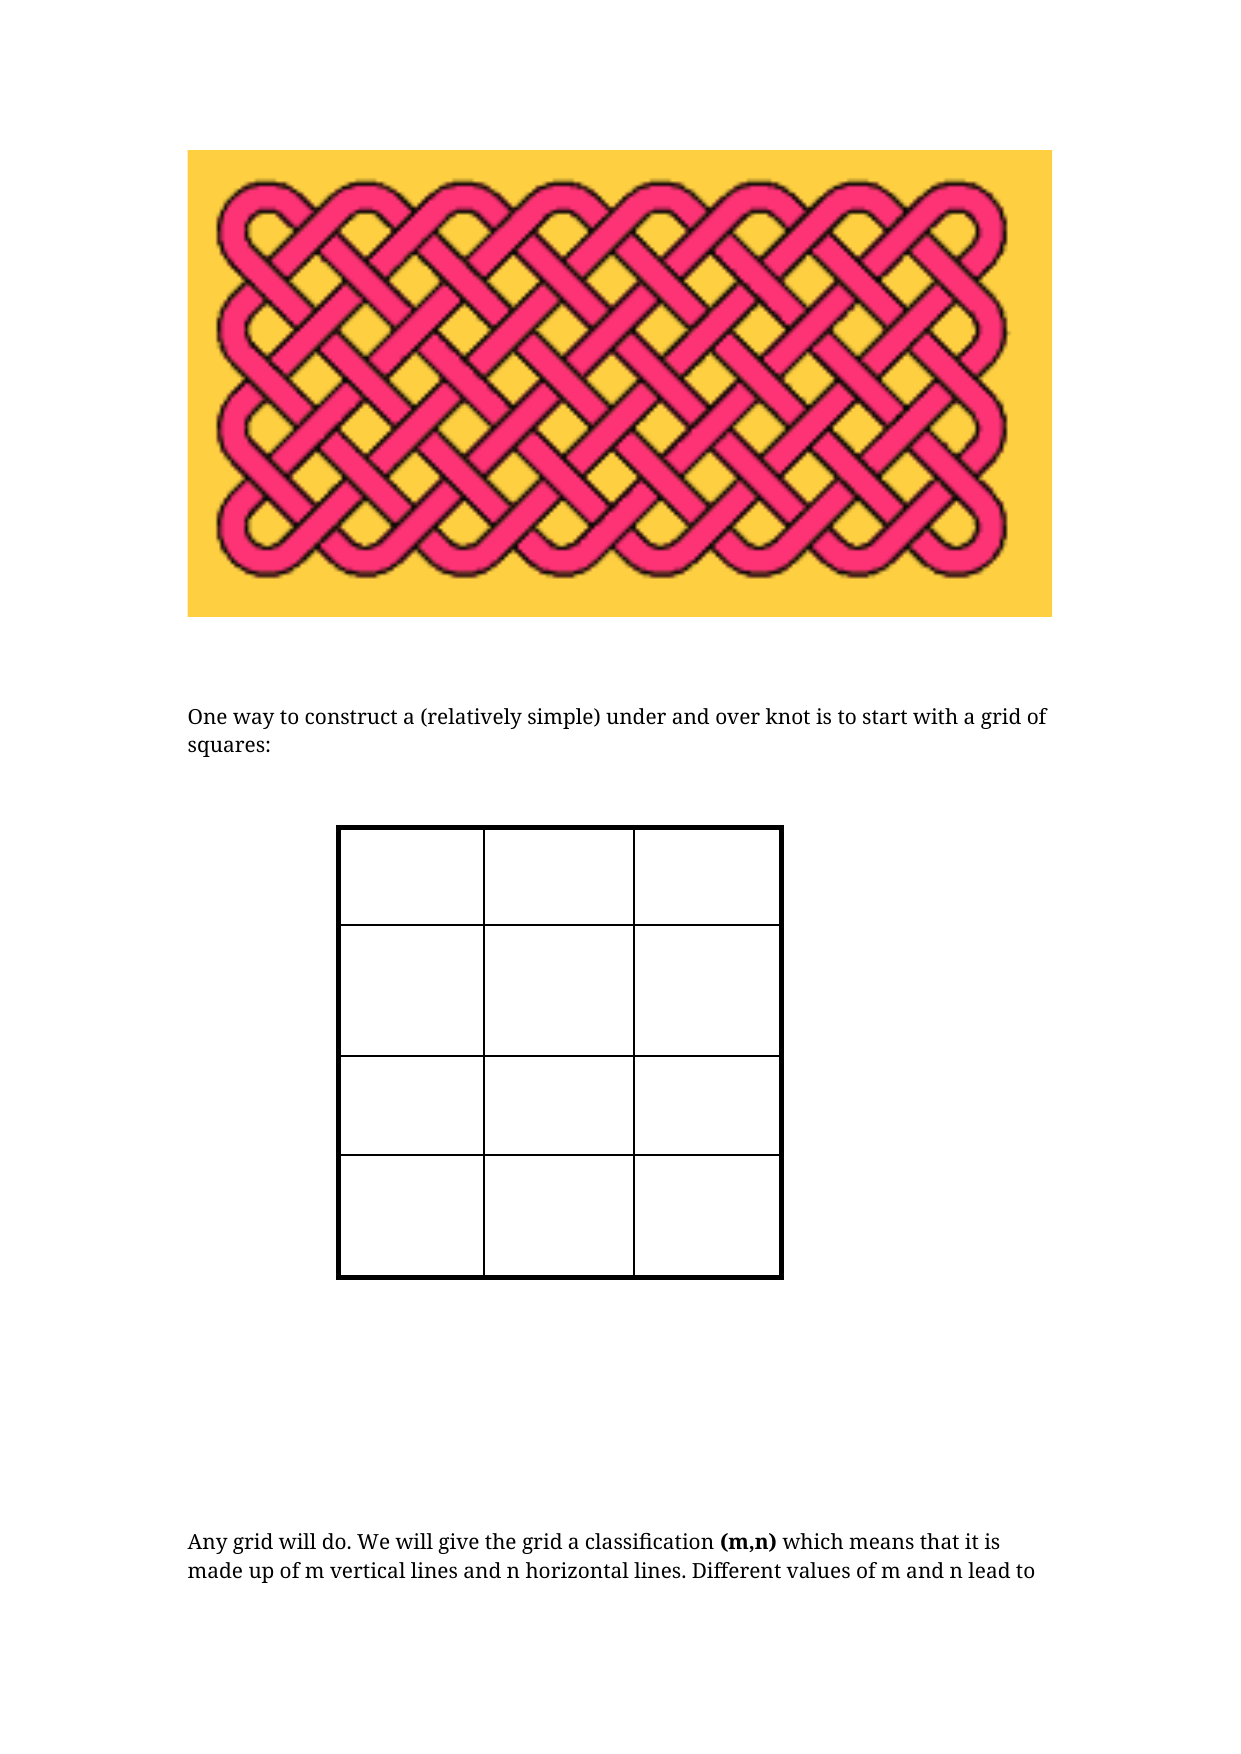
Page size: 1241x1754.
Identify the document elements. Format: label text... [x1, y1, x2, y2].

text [187, 1527, 1053, 1584]
table_header [485, 830, 633, 924]
table_cell [341, 1156, 483, 1275]
table_cell [635, 1156, 779, 1275]
picture [187, 150, 1053, 617]
table_cell [635, 1057, 779, 1154]
table_header [635, 830, 779, 924]
table_cell [485, 1057, 633, 1154]
table_cell [485, 1156, 633, 1275]
table_cell [341, 1057, 483, 1154]
table_header [341, 830, 483, 924]
text One way to construct a (relatively simple) under and over knot is to start with a grid of squares: [187, 702, 1053, 759]
table_cell [485, 926, 633, 1055]
table_cell [341, 926, 483, 1055]
table_cell [635, 926, 779, 1055]
